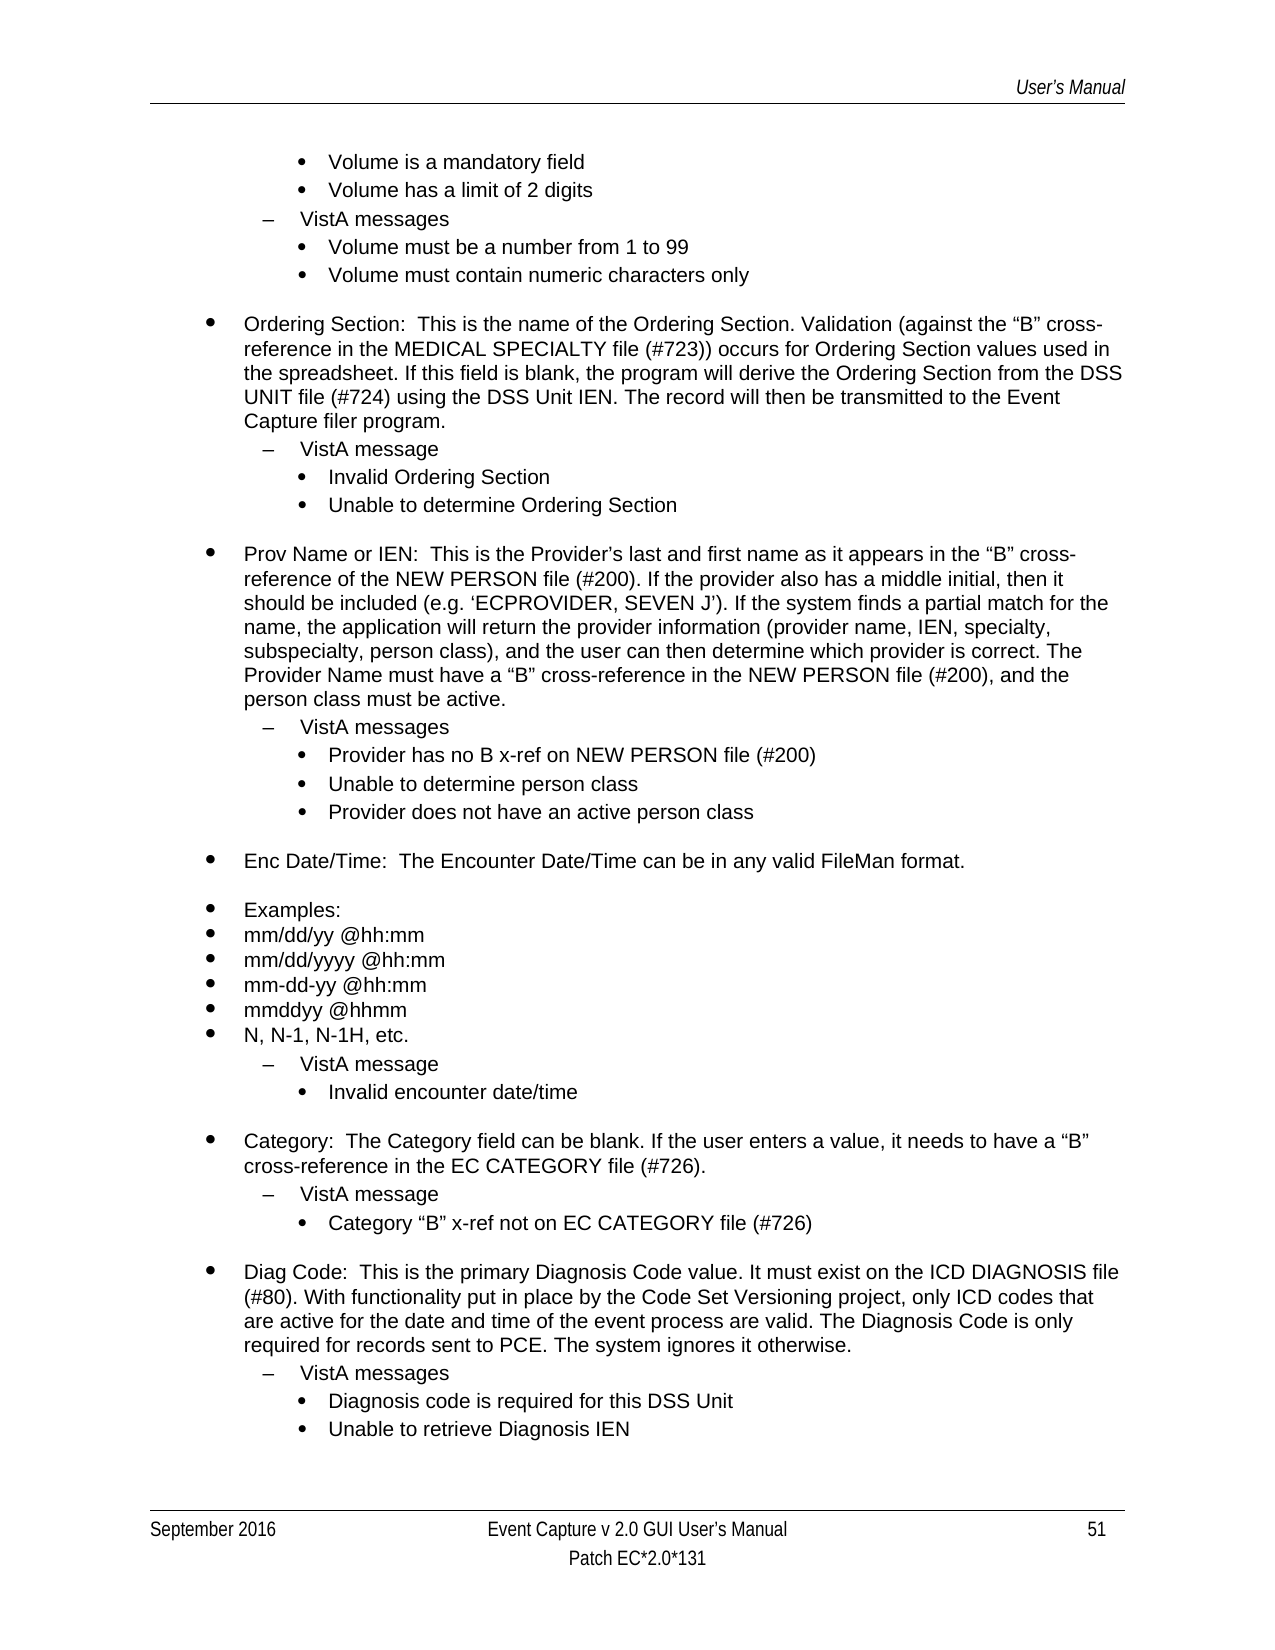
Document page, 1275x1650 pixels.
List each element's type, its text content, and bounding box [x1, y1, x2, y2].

list mmddyy @hhmm [206, 998, 1125, 1023]
list N, N-1, N-1H, etc. [206, 1023, 1125, 1048]
list Prov Name or IEN: This is the Provider’s last and first name as it appears in the “B” cross-reference of the NEW PERSON file (#200). If the provider also has a middle initial, then it should be included (e.g. ‘ECPROVIDER, SEVEN J’). If the system finds a partial match for the name, the application will return the provider information (provider name, IEN, specialty, subspecialty, person class), and the user can then determine which provider is correct. The Provider Name must have a “B” cross-reference in the NEW PERSON file (#200), and the person class must be active. [206, 542, 1125, 711]
list Ordering Section: This is the name of the Ordering Section. Validation (against the “B” cross-reference in the MEDICAL SPECIALTY file (#723)) occurs for Ordering Section values used in the spreadsheet. If this field is blank, the program will derive the Ordering Section from the DSS UNIT file (#724) using the DSS Unit IEN. The record will then be transmitted to the Event Capture filer program. [206, 312, 1125, 433]
text Unable to determine person class [298, 772, 1125, 796]
text Invalid Ordering Section [298, 465, 1125, 489]
text VistA messages [262, 1361, 1125, 1384]
text VistA message [262, 437, 1125, 461]
list Enc Date/Time: The Encounter Date/Time can be in any valid FileMan format. [206, 849, 1125, 874]
text VistA message [262, 1052, 1125, 1076]
text Provider has no B x-ref on NEW PERSON file (#200) [298, 743, 1125, 767]
text Diagnosis code is required for this DSS Unit [298, 1389, 1125, 1413]
text Volume has a limit of 2 digits [298, 178, 1125, 202]
text VistA message [262, 1182, 1125, 1206]
text Volume is a mandatory field [298, 150, 1125, 174]
text Unable to determine Ordering Section [298, 493, 1125, 517]
list mm/dd/yyyy @hh:mm [206, 948, 1125, 973]
list Examples: [206, 898, 1125, 923]
text VistA messages [262, 206, 1125, 230]
list Diag Code: This is the primary Diagnosis Code value. It must exist on the ICD DIAGNOSIS file (#80). With functionality put in place by the Code Set Versioning project, only ICD codes that are active for the date and time of the event process are valid. The Diagnosis Code is only required for records sent to PCE. The system ignores it otherwise. [206, 1259, 1125, 1356]
text Volume must contain numeric characters only [298, 263, 1125, 287]
list Category: The Category field can be blank. If the user enters a value, it needs to have a “B” cross-reference in the EC CATEGORY file (#726). [206, 1129, 1125, 1178]
text VistA messages [262, 715, 1125, 739]
list mm/dd/yy @hh:mm [206, 923, 1125, 948]
text Invalid encounter date/time [298, 1080, 1125, 1104]
text Unable to retrieve Diagnosis IEN [298, 1417, 1125, 1441]
text Volume must be a number from 1 to 99 [298, 234, 1125, 259]
text Category “B” x-ref not on EC CATEGORY file (#726) [298, 1210, 1125, 1234]
list mm-dd-yy @hh:mm [206, 973, 1125, 998]
text Provider does not have an active person class [298, 800, 1125, 824]
